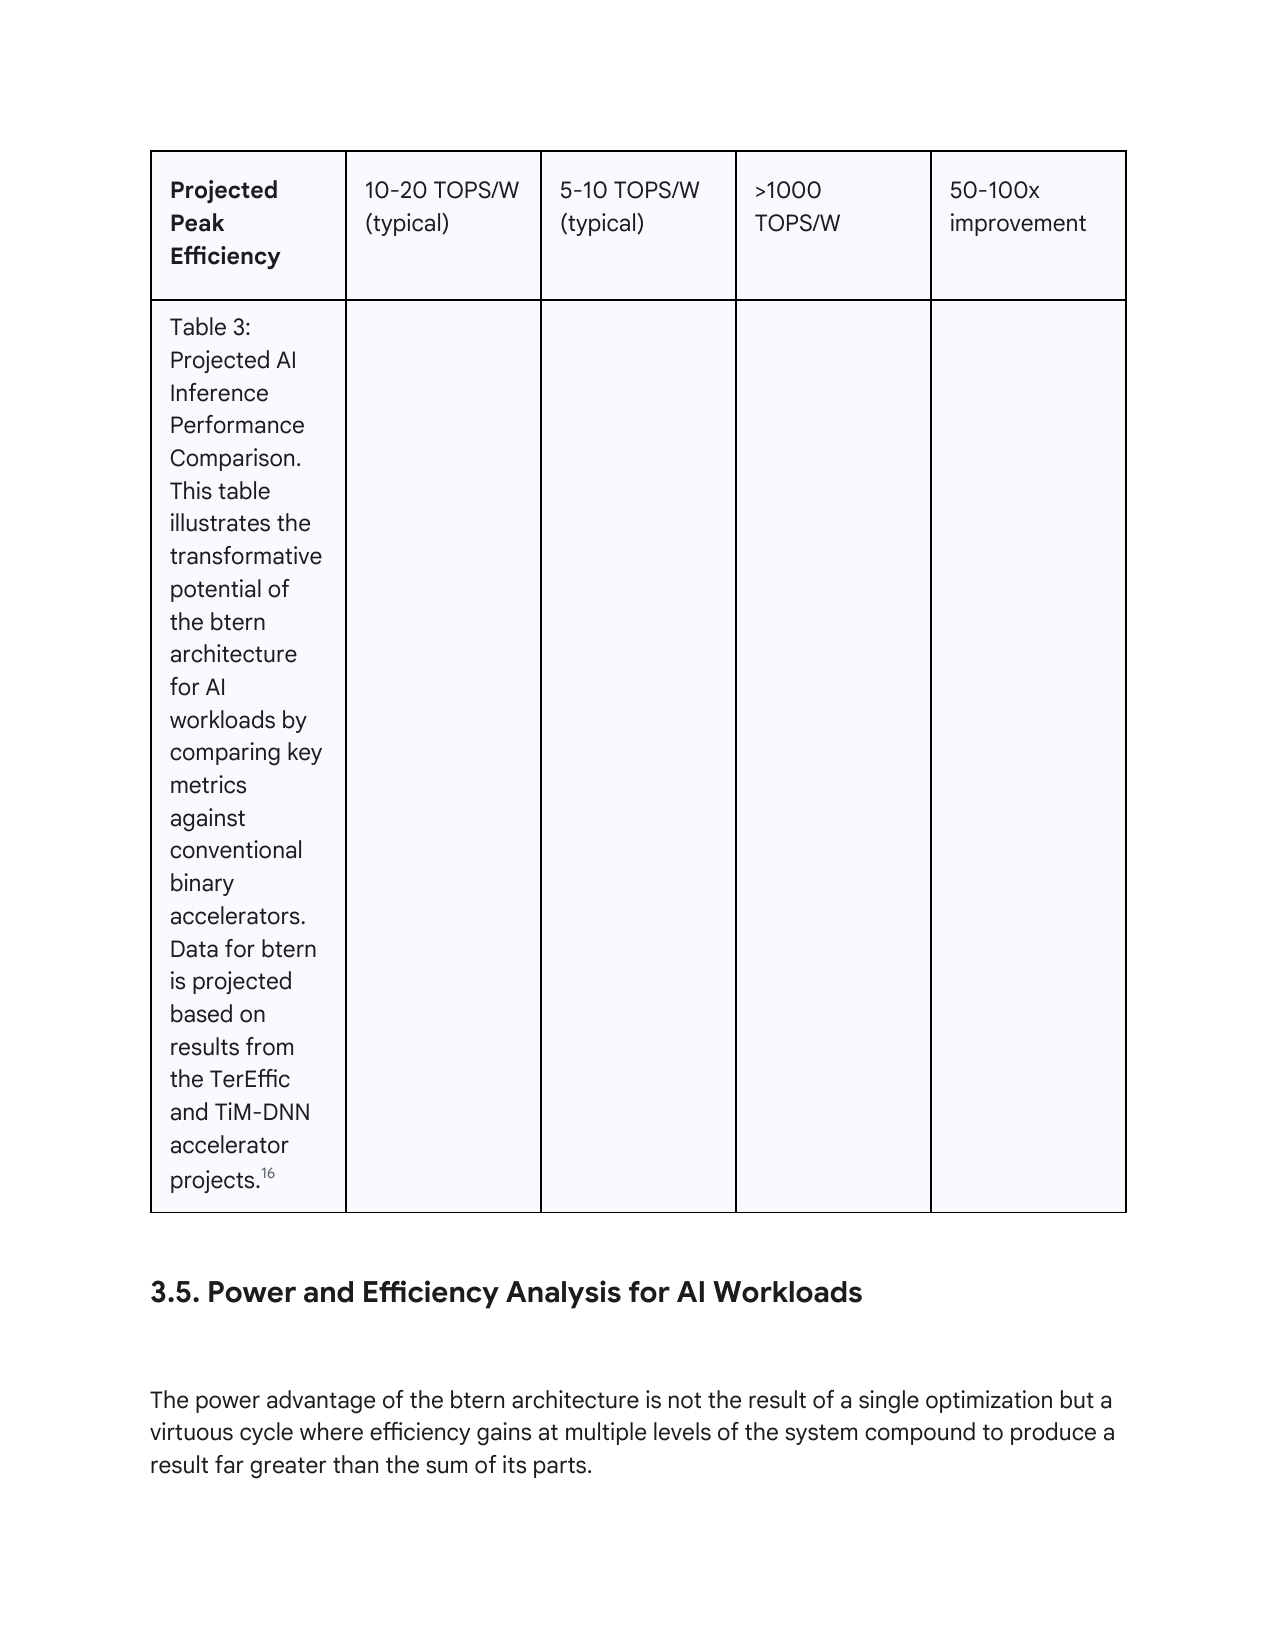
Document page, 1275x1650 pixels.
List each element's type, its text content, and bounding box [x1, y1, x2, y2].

text The power advantage of the btern architecture is not the result of a single optimization but a virtuous cycle where efficiency gains at multiple levels of the system compound to produce a result far greater than the sum of its parts. [150, 1386, 1125, 1480]
table_cell Table 3: Projected AI Inference Performance Comparison. This table illustrates the transformative potential of the btern architecture for AI workloads by comparing key metrics against conventional binary accelerators. Data for btern is projected based on results from the TerEffic and TiM-DNN accelerator projects.16 [152, 301, 345, 1212]
table_cell [737, 301, 930, 1212]
table_cell 5-10 TOPS/W (typical) [542, 152, 735, 299]
table_cell [932, 301, 1125, 1212]
table_cell [347, 301, 540, 1212]
table_cell 50-100x improvement [932, 152, 1125, 299]
subtitle 3.5. Power and Efficiency Analysis for AI Workloads [150, 1274, 1125, 1311]
table_cell Projected Peak Efficiency [152, 152, 345, 299]
table_cell 10-20 TOPS/W (typical) [347, 152, 540, 299]
table_cell >1000 TOPS/W [737, 152, 930, 299]
table_cell [542, 301, 735, 1212]
